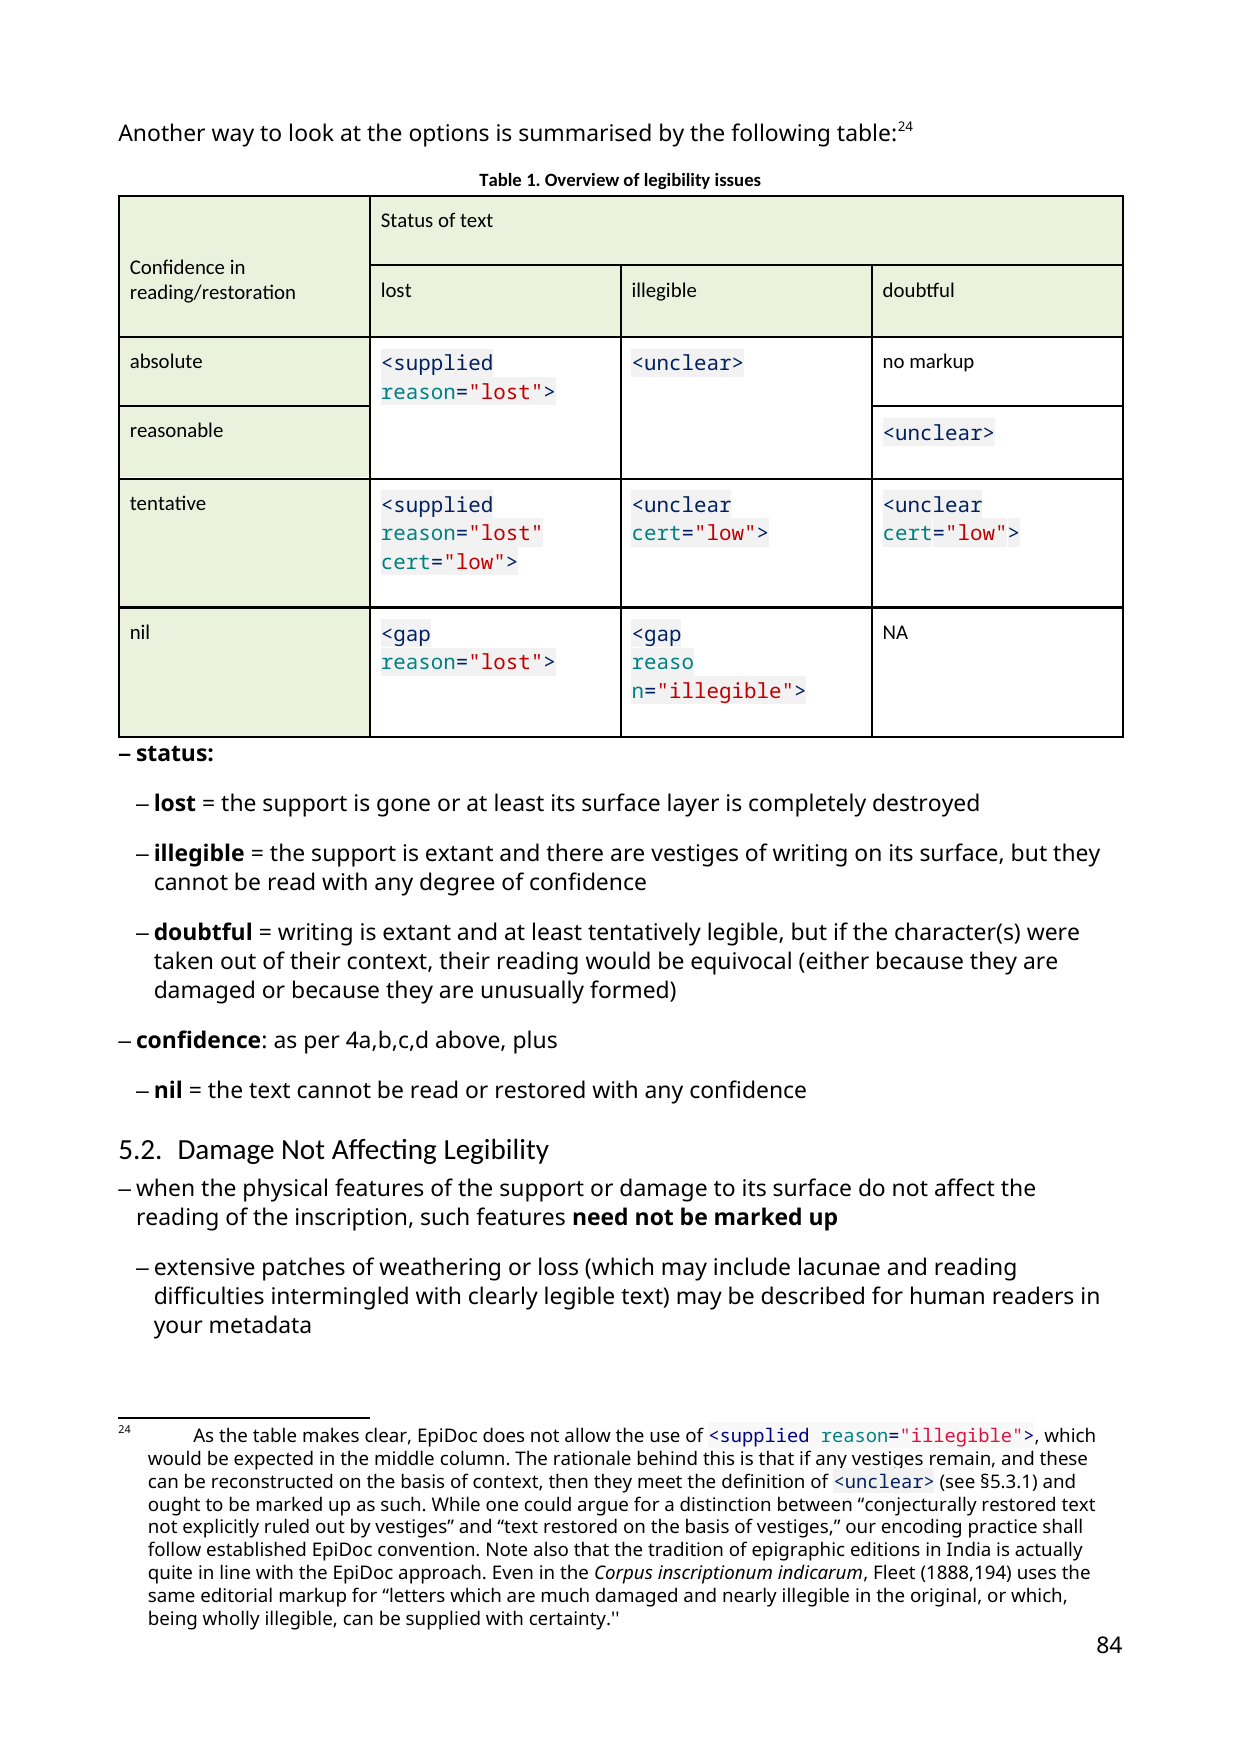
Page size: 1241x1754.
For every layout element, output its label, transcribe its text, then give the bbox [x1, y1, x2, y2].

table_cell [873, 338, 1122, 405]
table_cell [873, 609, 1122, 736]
list doubtful = writing is extant and at least tentatively legible, but if the character(s) were taken out of their context, their reading would be equivocal (either because they are damaged or because they are unusually formed) [136, 917, 1122, 1004]
text Another way to look at the options is summarised by the following table: [118, 118, 1122, 147]
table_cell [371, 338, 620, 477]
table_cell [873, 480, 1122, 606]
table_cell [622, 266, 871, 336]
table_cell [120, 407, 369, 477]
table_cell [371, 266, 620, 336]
subtitle Damage Not Affecting Legibility [118, 1129, 1122, 1167]
list confidence: as per 4a,b,c,d above, plus [118, 1025, 1122, 1054]
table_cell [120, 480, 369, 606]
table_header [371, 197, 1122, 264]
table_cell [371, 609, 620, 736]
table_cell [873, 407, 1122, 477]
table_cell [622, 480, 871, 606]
list when the physical features of the support or damage to its surface do not affect the reading of the inscription, such features need not be marked up [118, 1173, 1122, 1231]
list status: [118, 738, 1122, 767]
list nil = the text cannot be read or restored with any confidence [136, 1075, 1122, 1104]
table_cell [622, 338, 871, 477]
list extensive patches of weathering or loss (which may include lacunae and reading difficulties intermingled with clearly legible text) may be described for human readers in your metadata [136, 1252, 1122, 1340]
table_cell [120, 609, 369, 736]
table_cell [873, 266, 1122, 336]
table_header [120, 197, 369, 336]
list lost = the support is gone or at least its surface layer is completely destroyed [136, 788, 1122, 817]
list illegible = the support is extant and there are vestiges of writing on its surface, but they cannot be read with any degree of confidence [136, 838, 1122, 896]
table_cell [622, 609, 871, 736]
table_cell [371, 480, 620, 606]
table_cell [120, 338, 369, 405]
